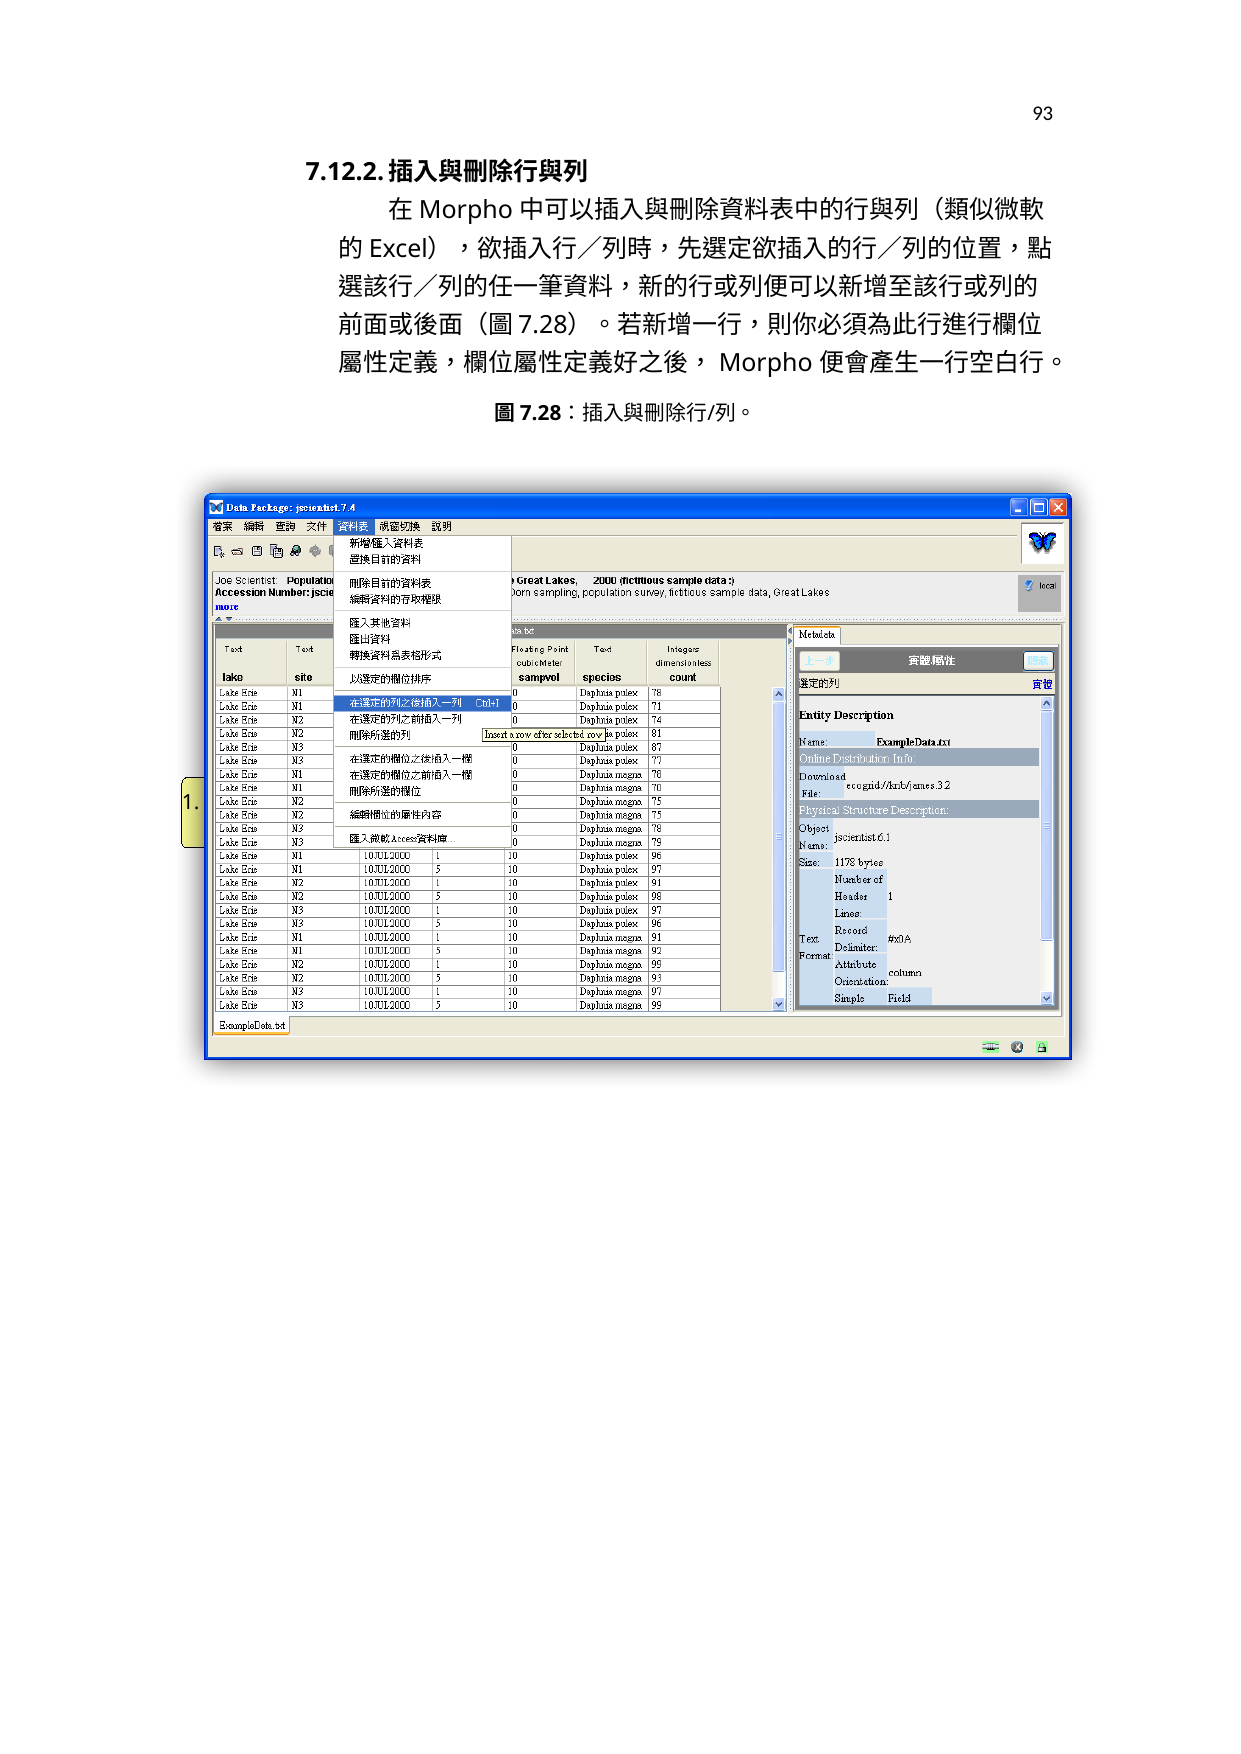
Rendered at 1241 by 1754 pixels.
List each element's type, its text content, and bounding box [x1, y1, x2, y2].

list 插入與刪除行與列 [305, 151, 1053, 189]
text 圖7.28：插入與刪除行/列。 [187, 392, 1053, 431]
picture [204, 493, 1072, 1060]
text 在 Morpho 中可以插入與刪除資料表中的行與列（類似微軟的 Excel），欲插入行／列時，先選定欲插入的行／列的位置，點選該行／列的任一筆資料，新的行或列便可以新增至該行或列的前面或後面（圖7.28）。若新增一行，則你必須為此行進行欄位屬性定義，欄位屬性定義好之後， Morpho 便會產生一行空白行。 [338, 189, 1053, 380]
